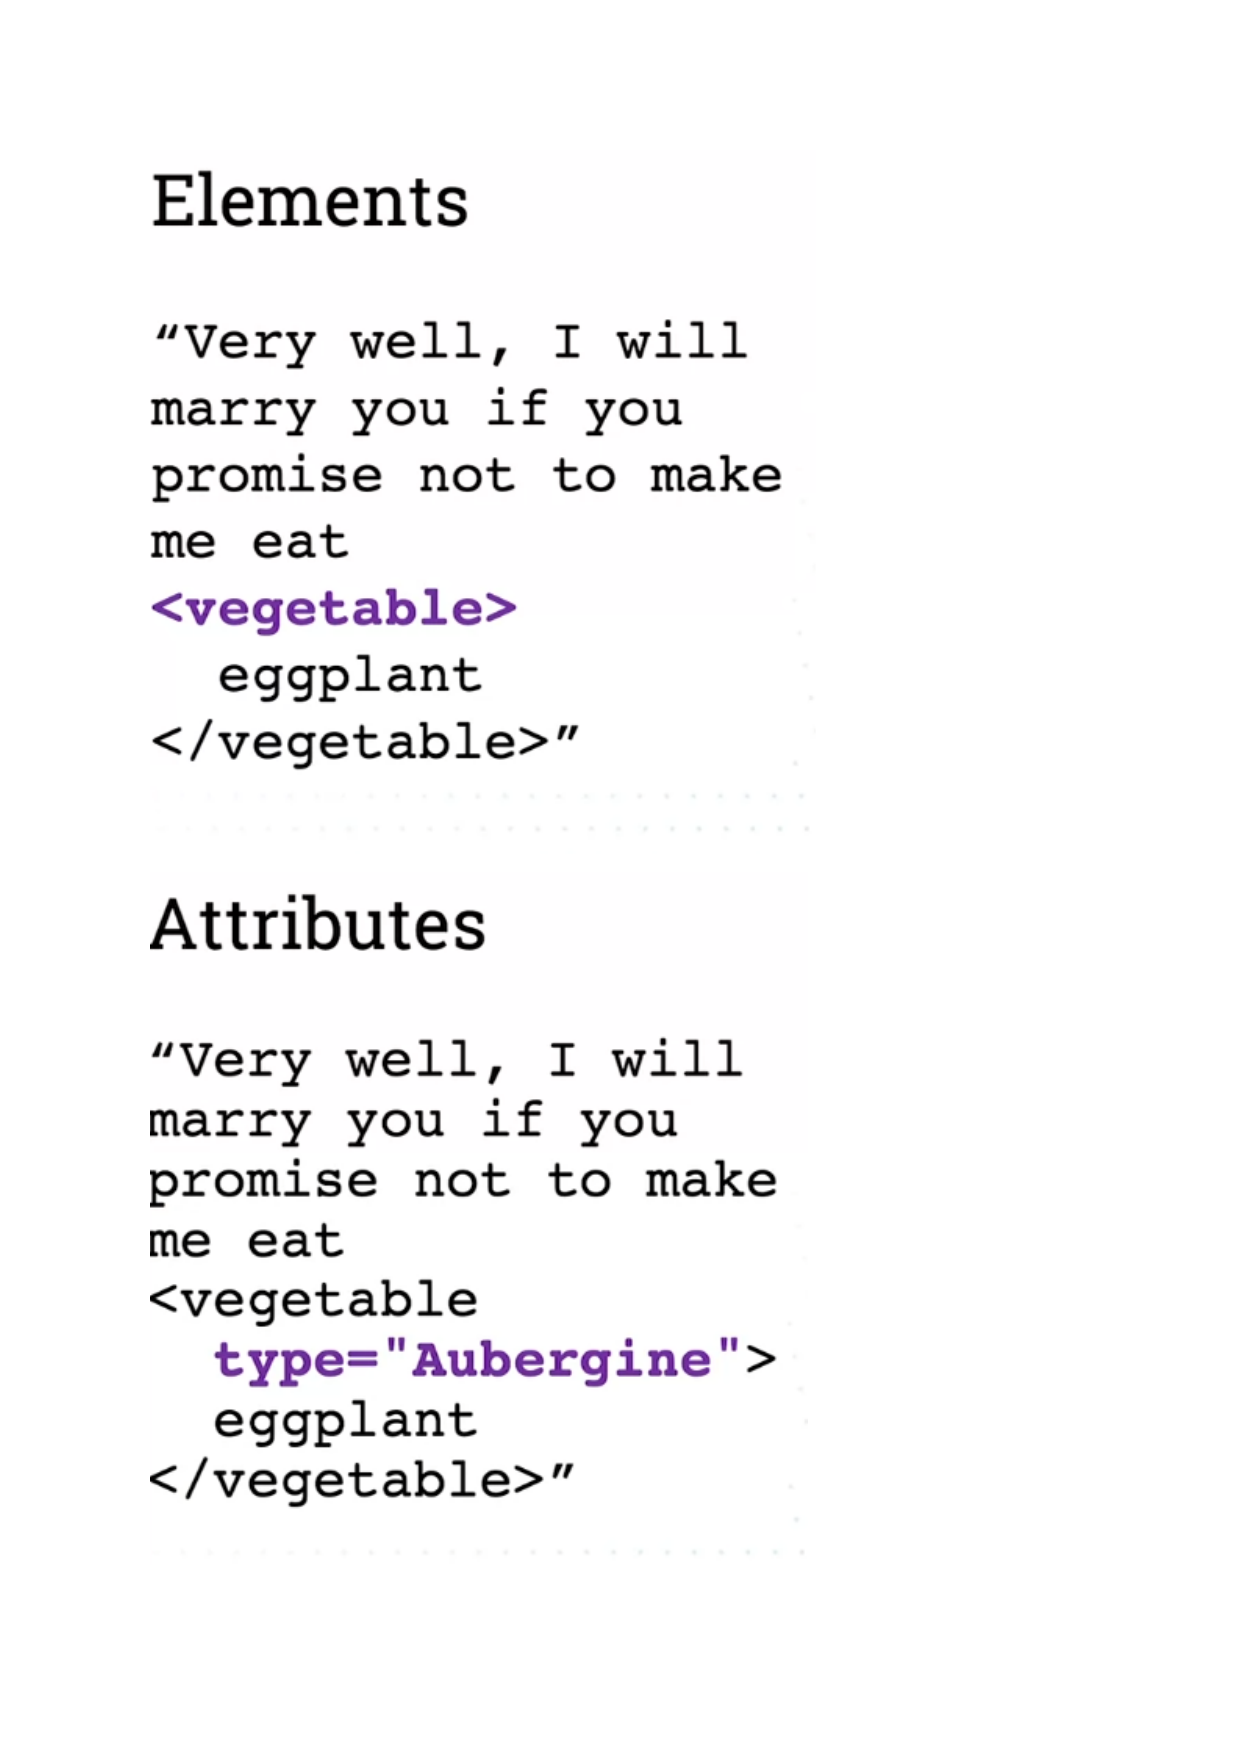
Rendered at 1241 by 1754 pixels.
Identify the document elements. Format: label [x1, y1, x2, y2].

picture [150, 150, 816, 854]
picture [150, 872, 808, 1565]
